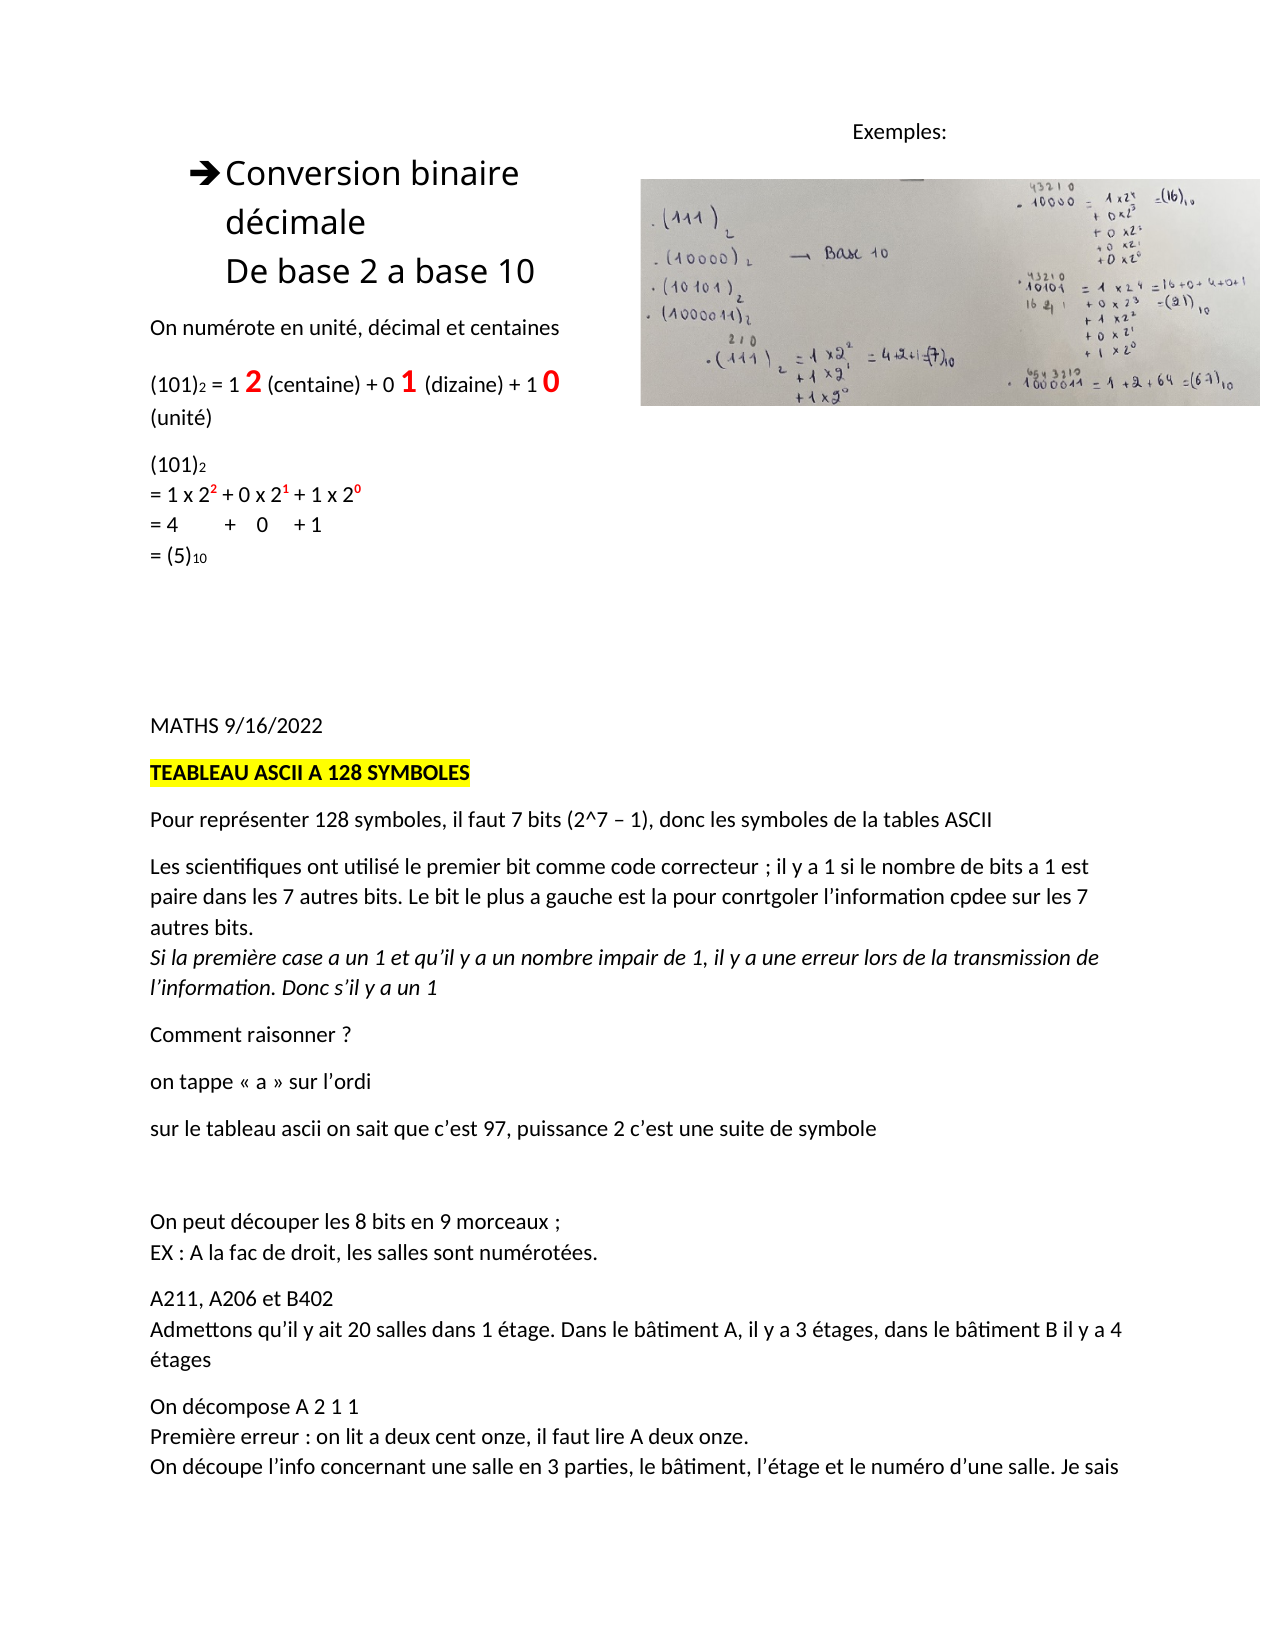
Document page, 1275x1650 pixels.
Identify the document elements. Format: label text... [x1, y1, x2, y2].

text Pour représenter 128 symboles, il faut 7 bits (2^7 – 1), donc les symboles de la tables ASCII [150, 805, 1125, 833]
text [150, 1392, 1125, 1480]
text Comment raisonner ? [150, 1020, 1125, 1048]
text On numérote en unité, décimal et centaines [150, 313, 640, 342]
text On peut découper les 8 bits en 9 morceaux ; EX : A la fac de droit, les salles sont numérotées. [150, 1207, 1125, 1266]
text Les scientifiques ont utilisé le premier bit comme code correcteur ; il y a 1 si le nombre de bits a 1 est paire dans les 7 autres bits. Le bit le plus a gauche est la pour conrtgoler l’information cpdee sur les 7 autres bits. Si la première case a un 1 et qu’il y a un nombre impair de 1, il y a une erreur lors de la transmission de l’information. Donc s’il y a un 1 [150, 852, 1125, 1001]
list Conversion binaire décimale De base 2 a base 10 [187, 150, 837, 293]
text TEABLEAU ASCII A 128 SYMBOLES [150, 758, 1125, 787]
text sur le tableau ascii on sait que c’est 97, puissance 2 c’est une suite de symbole [150, 1114, 1125, 1142]
picture [640, 179, 1260, 406]
text on tappe « a » sur l’ordi [150, 1067, 1125, 1095]
text (101)2 = 1 2 (centaine) + 0 1 (dizaine) + 1 0 (unité) [150, 360, 1125, 431]
text (101)2 = 1 x 22 + 0 x 21 + 1 x 20 = 4 + 0 + 1 = (5)10 [150, 450, 1125, 599]
text MATHS 9/16/2022 [150, 712, 1125, 740]
text A211, A206 et B402 Admettons qu’il y ait 20 salles dans 1 étage. Dans le bâtiment A, il y a 3 étages, dans le bâtiment B il y a 4 étages [150, 1284, 1125, 1373]
